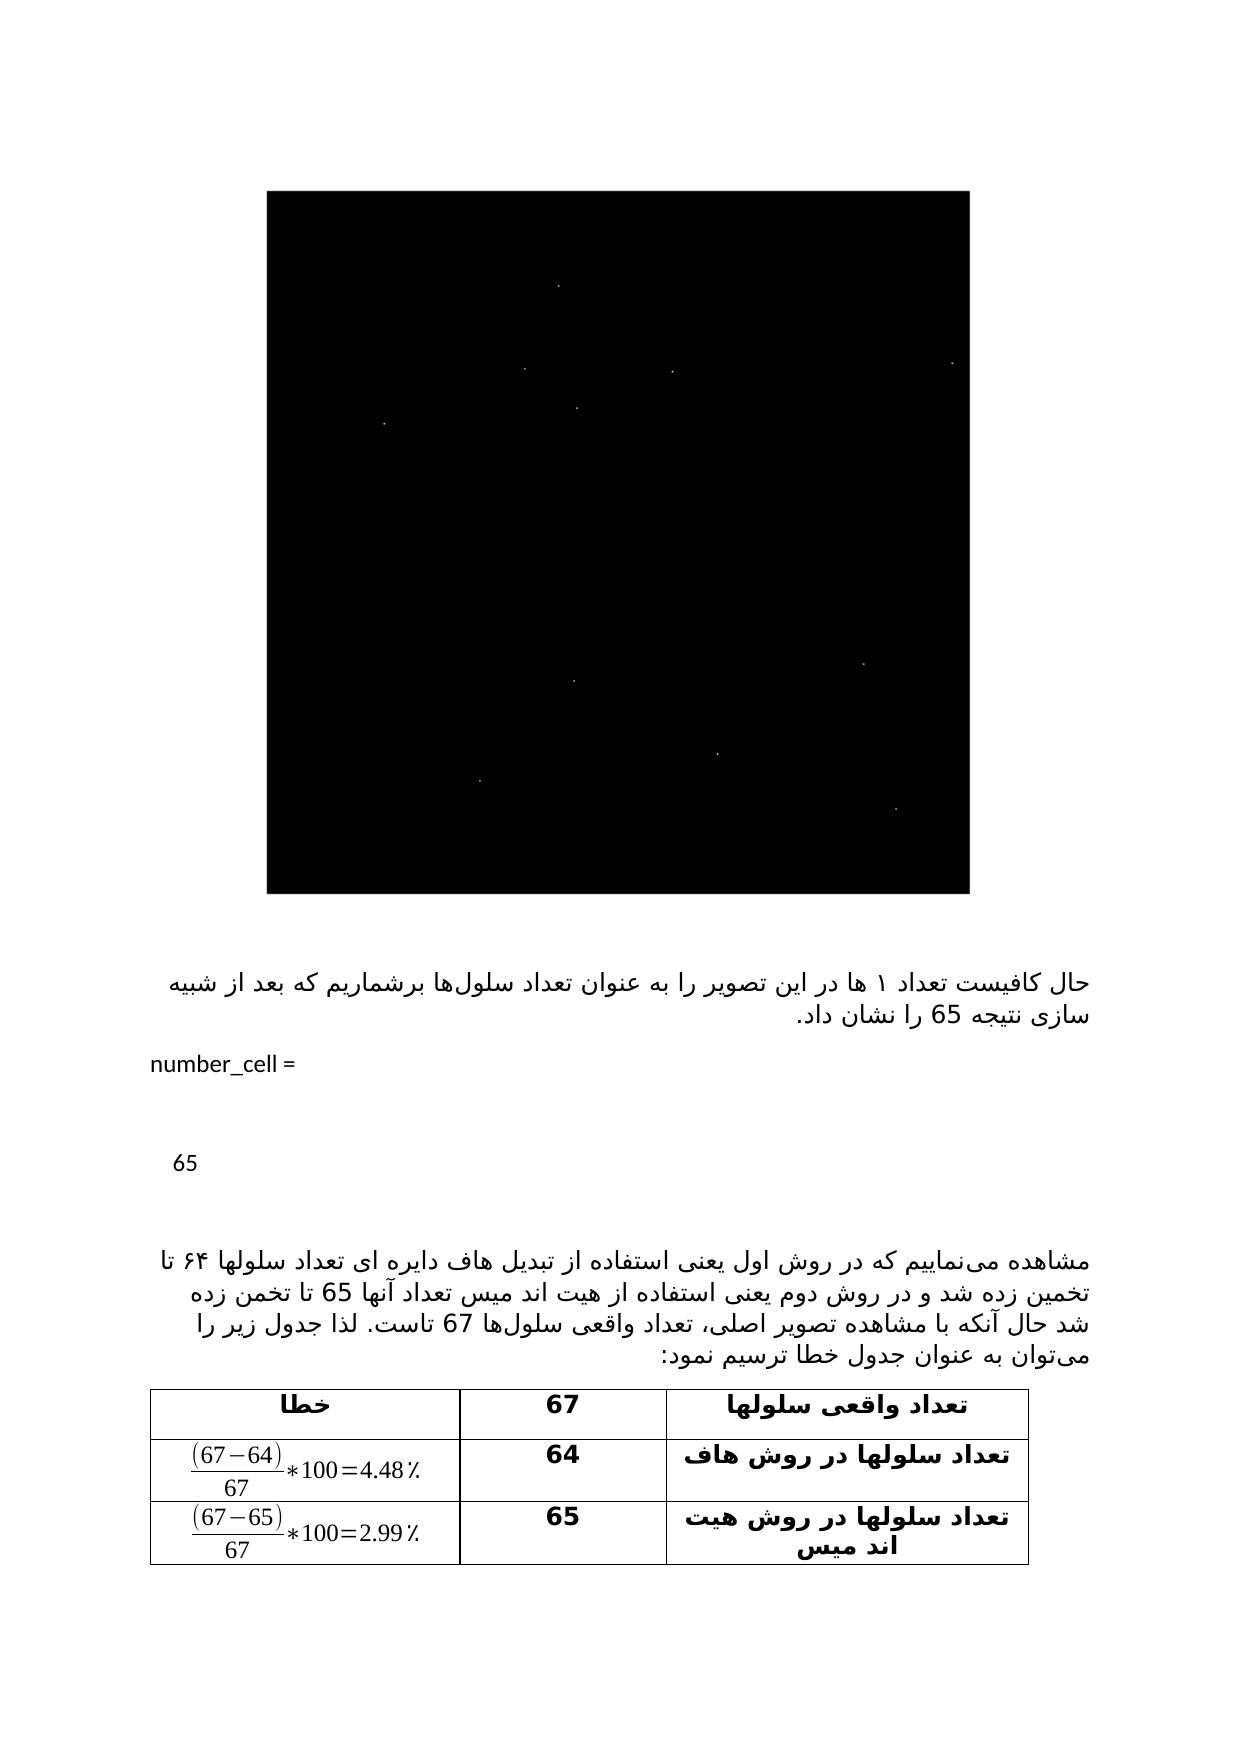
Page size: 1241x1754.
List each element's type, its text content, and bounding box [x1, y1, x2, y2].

table_header خطا [151, 1390, 459, 1439]
table_cell تعداد سلولها در روش هاف [667, 1440, 1028, 1501]
table_cell تعداد سلولها در روش هیت اند میس [667, 1502, 1028, 1563]
table_cell 64 [461, 1440, 666, 1501]
text حال کافیست تعداد ۱ ها در این تصویر را به عنوان تعداد سلول‌ها برشماریم که بعد از شبیه سازی نتیجه 65 را نشان داد. [150, 968, 1090, 1029]
table_header 67 [461, 1390, 666, 1439]
table_header تعداد واقعی سلولها [667, 1390, 1028, 1439]
text 65 [150, 1147, 1090, 1178]
table_cell 65 [461, 1502, 666, 1563]
text مشاهده می‌نماییم که در روش اول یعنی استفاده از تبدیل هاف دایره ای تعداد سلولها ۶۴ تا تخمین زده شد و در روش دوم یعنی استفاده از هیت اند میس تعداد آنها 65 تا تخمن زده شد حال آنکه با مشاهده تصویر اصلی، تعداد واقعی سلول‌ها 67 تاست. لذا جدول زیر را می‌توان به عنوان جدول خطا ترسیم نمود: [150, 1246, 1090, 1370]
picture [150, 150, 1090, 901]
text number_cell = [150, 1048, 1090, 1078]
table_cell [151, 1502, 459, 1563]
table_cell [151, 1440, 459, 1501]
